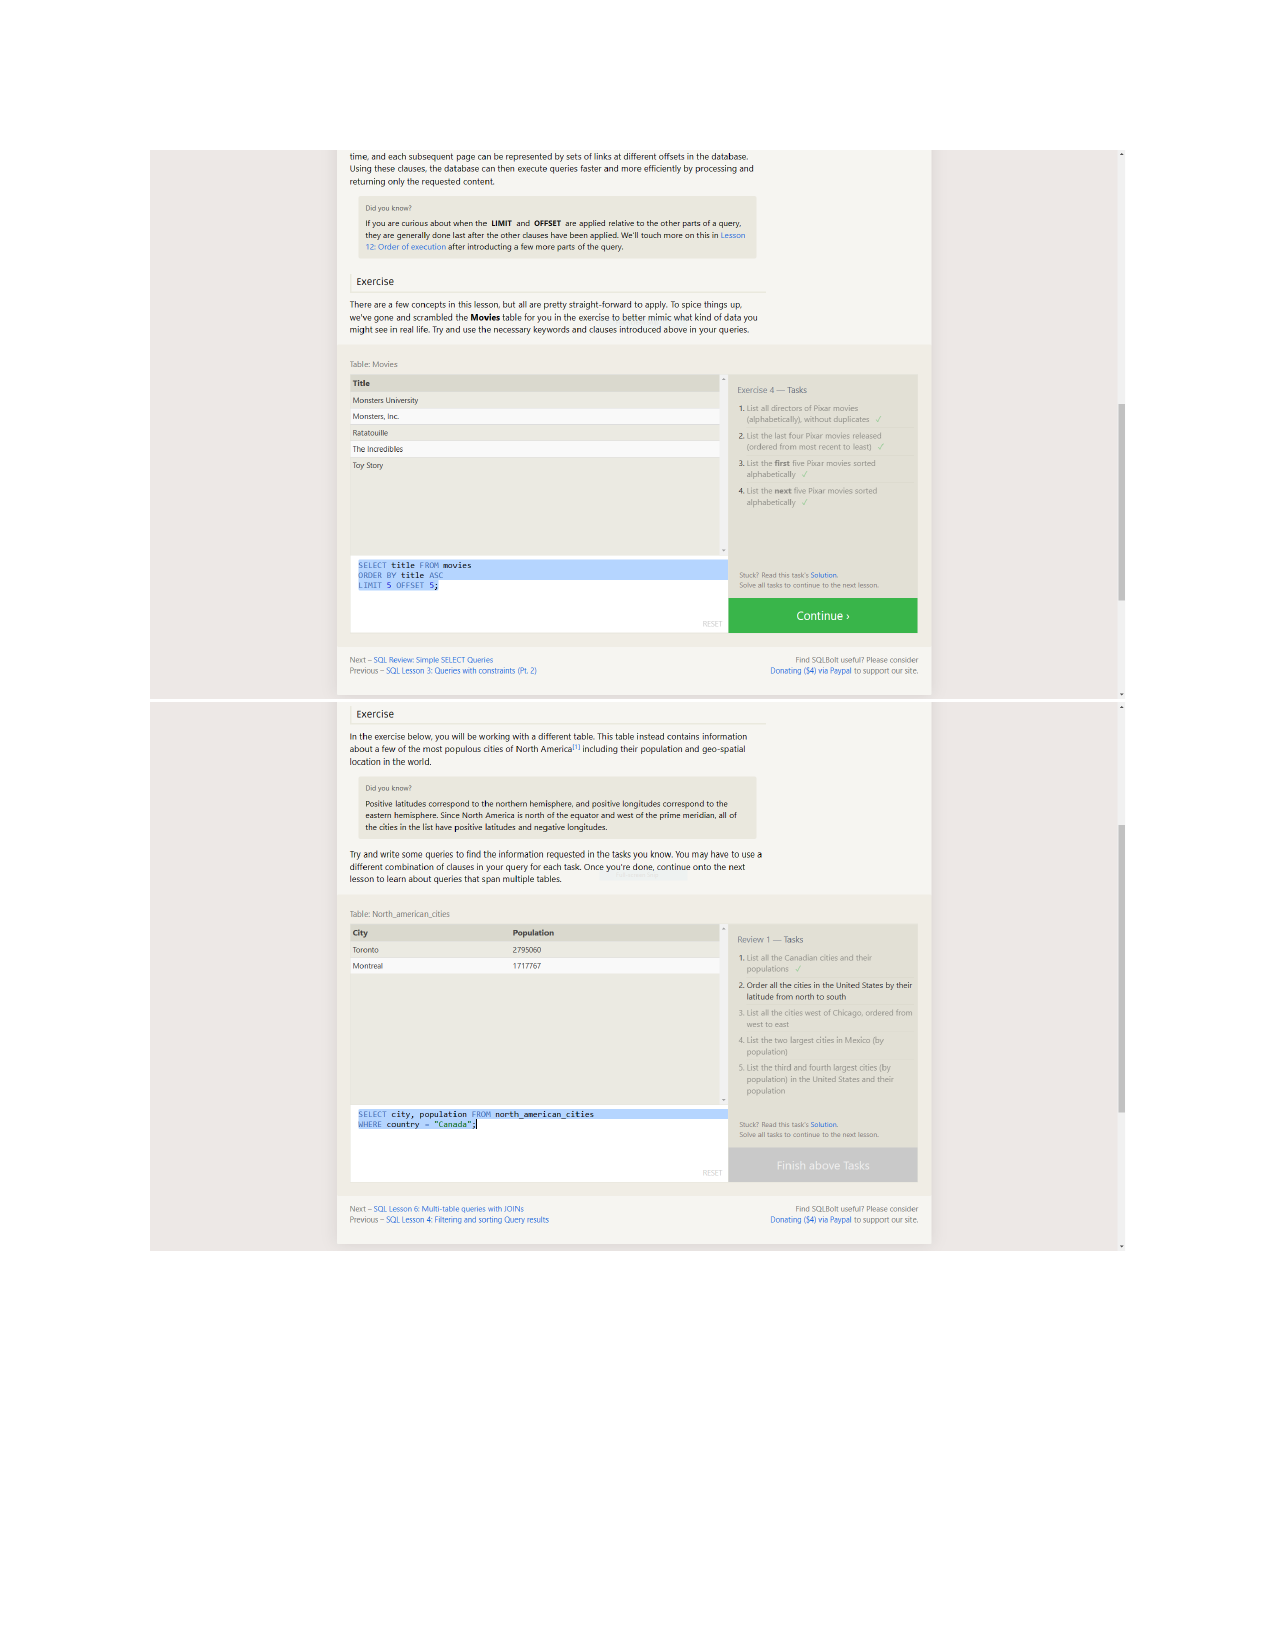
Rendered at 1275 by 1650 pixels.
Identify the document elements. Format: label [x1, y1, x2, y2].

picture [150, 702, 1125, 1251]
picture [150, 150, 1125, 699]
